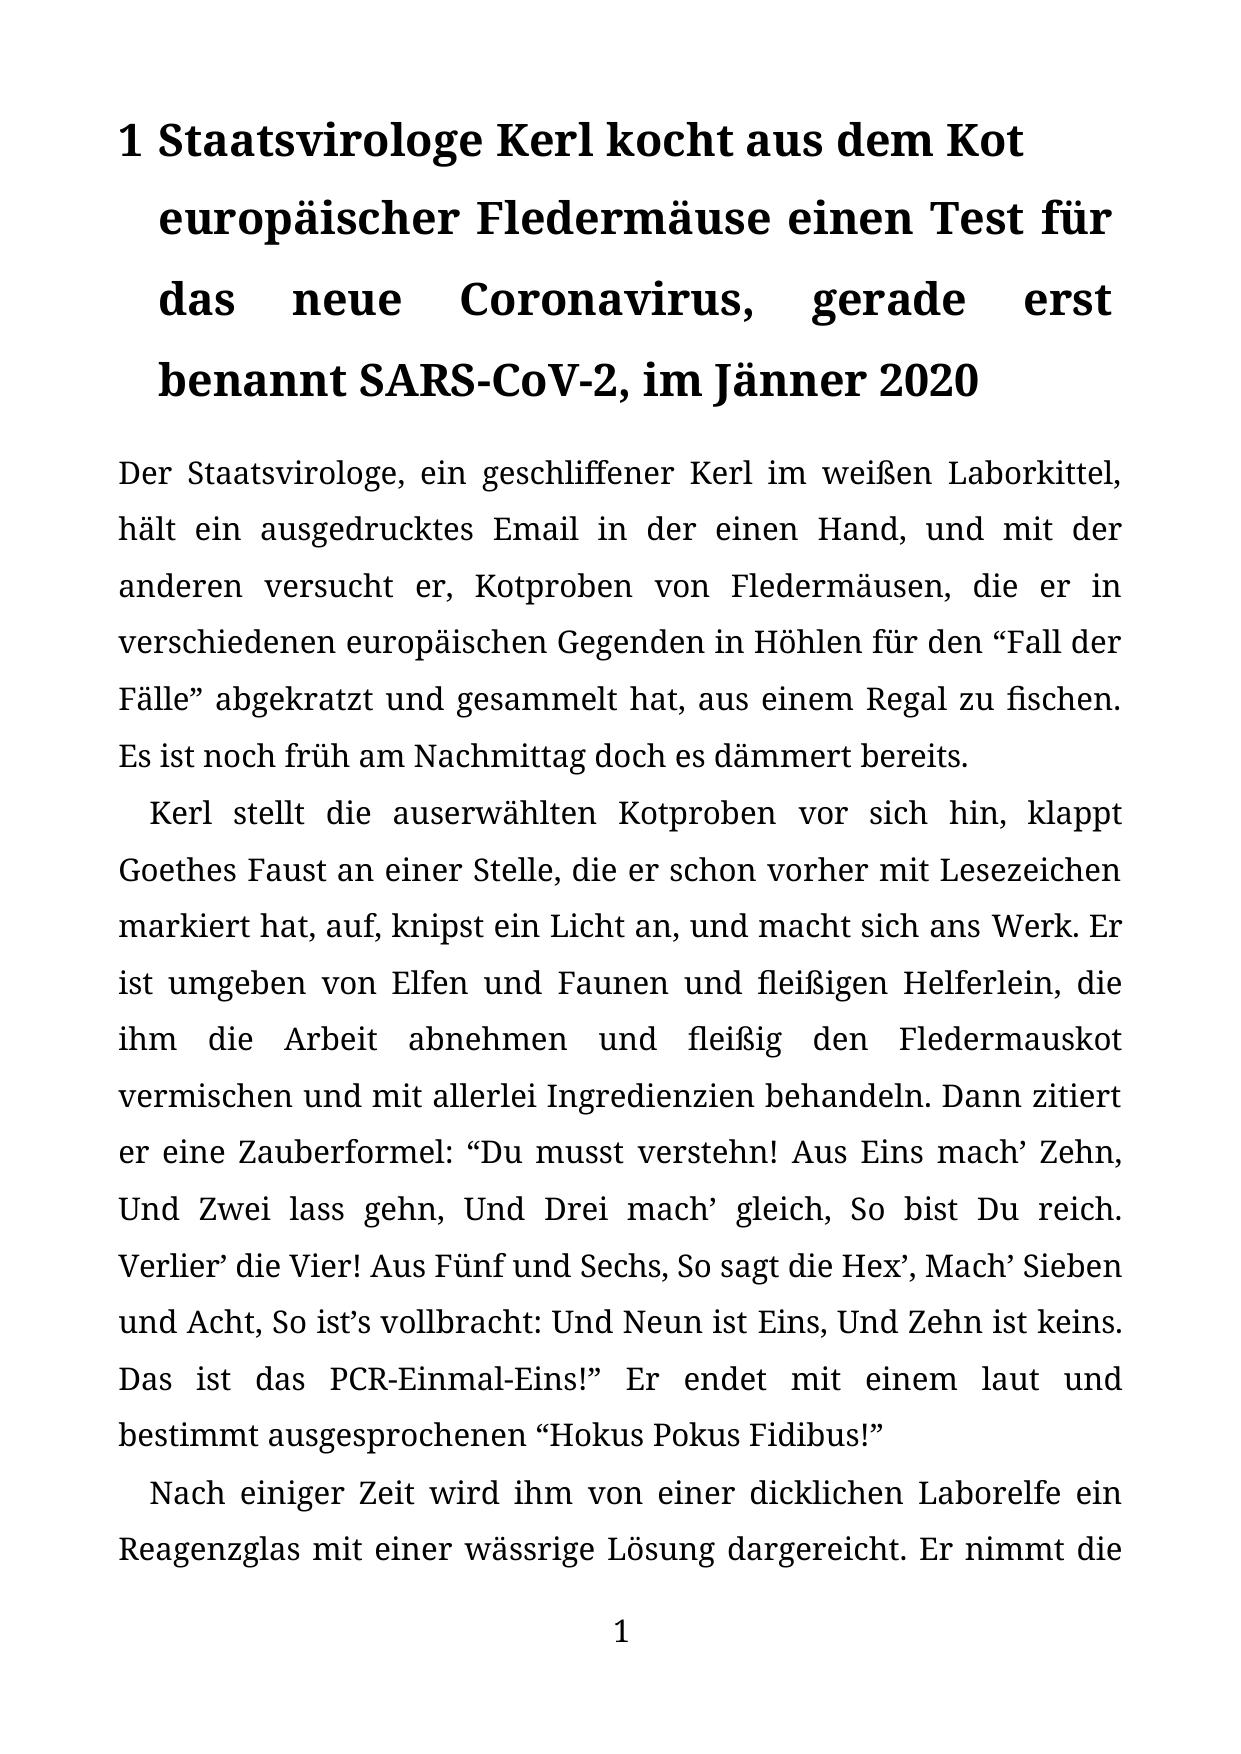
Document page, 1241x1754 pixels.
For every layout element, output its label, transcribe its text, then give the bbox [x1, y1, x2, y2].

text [118, 1471, 1123, 1570]
text Kerl stellt die auserwählten Kotproben vor sich hin, klappt Goethes Faust an einer Stelle, die er schon vorher mit Lesezeichen markiert hat, auf, knipst ein Licht an, und macht sich ans Werk. Er ist umgeben von Elfen und Faunen und fleißigen Helferlein, die ihm die Arbeit abnehmen und fleißig den Fledermauskot vermischen und mit allerlei Ingredienzien behandeln. Dann zitiert er eine Zauberformel: “Du musst verstehn! Aus Eins mach’ Zehn, Und Zwei lass gehn, Und Drei mach’ gleich, So bist Du reich. Verlier’ die Vier! Aus Fünf und Sechs, So sagt die Hex’, Mach’ Sieben und Acht, So ist’s vollbracht: Und Neun ist Eins, Und Zehn ist keins. Das ist das PCR-Einmal-Eins!” Er endet mit einem laut und bestimmt ausgesprochenen “Hokus Pokus Fidibus!” [118, 791, 1123, 1456]
text europäischer Fledermäuse einen Test für das neue Coronavirus, gerade erst benannt SARS-CoV-2, im Jänner 2020 [158, 187, 1113, 410]
text Der Staatsvirologe, ein geschliffener Kerl im weißen Laborkittel, hält ein ausgedrucktes Email in der einen Hand, und mit der anderen versucht er, Kotproben von Fledermäusen, die er in verschiedenen europäischen Gegenden in Höhlen für den “Fall der Fälle” abgekratzt und gesammelt hat, aus einem Regal zu fischen. Es ist noch früh am Nachmittag doch es dämmert bereits. [118, 451, 1123, 776]
subtitle Staatsvirologe Kerl kocht aus dem Kot [118, 109, 1134, 170]
